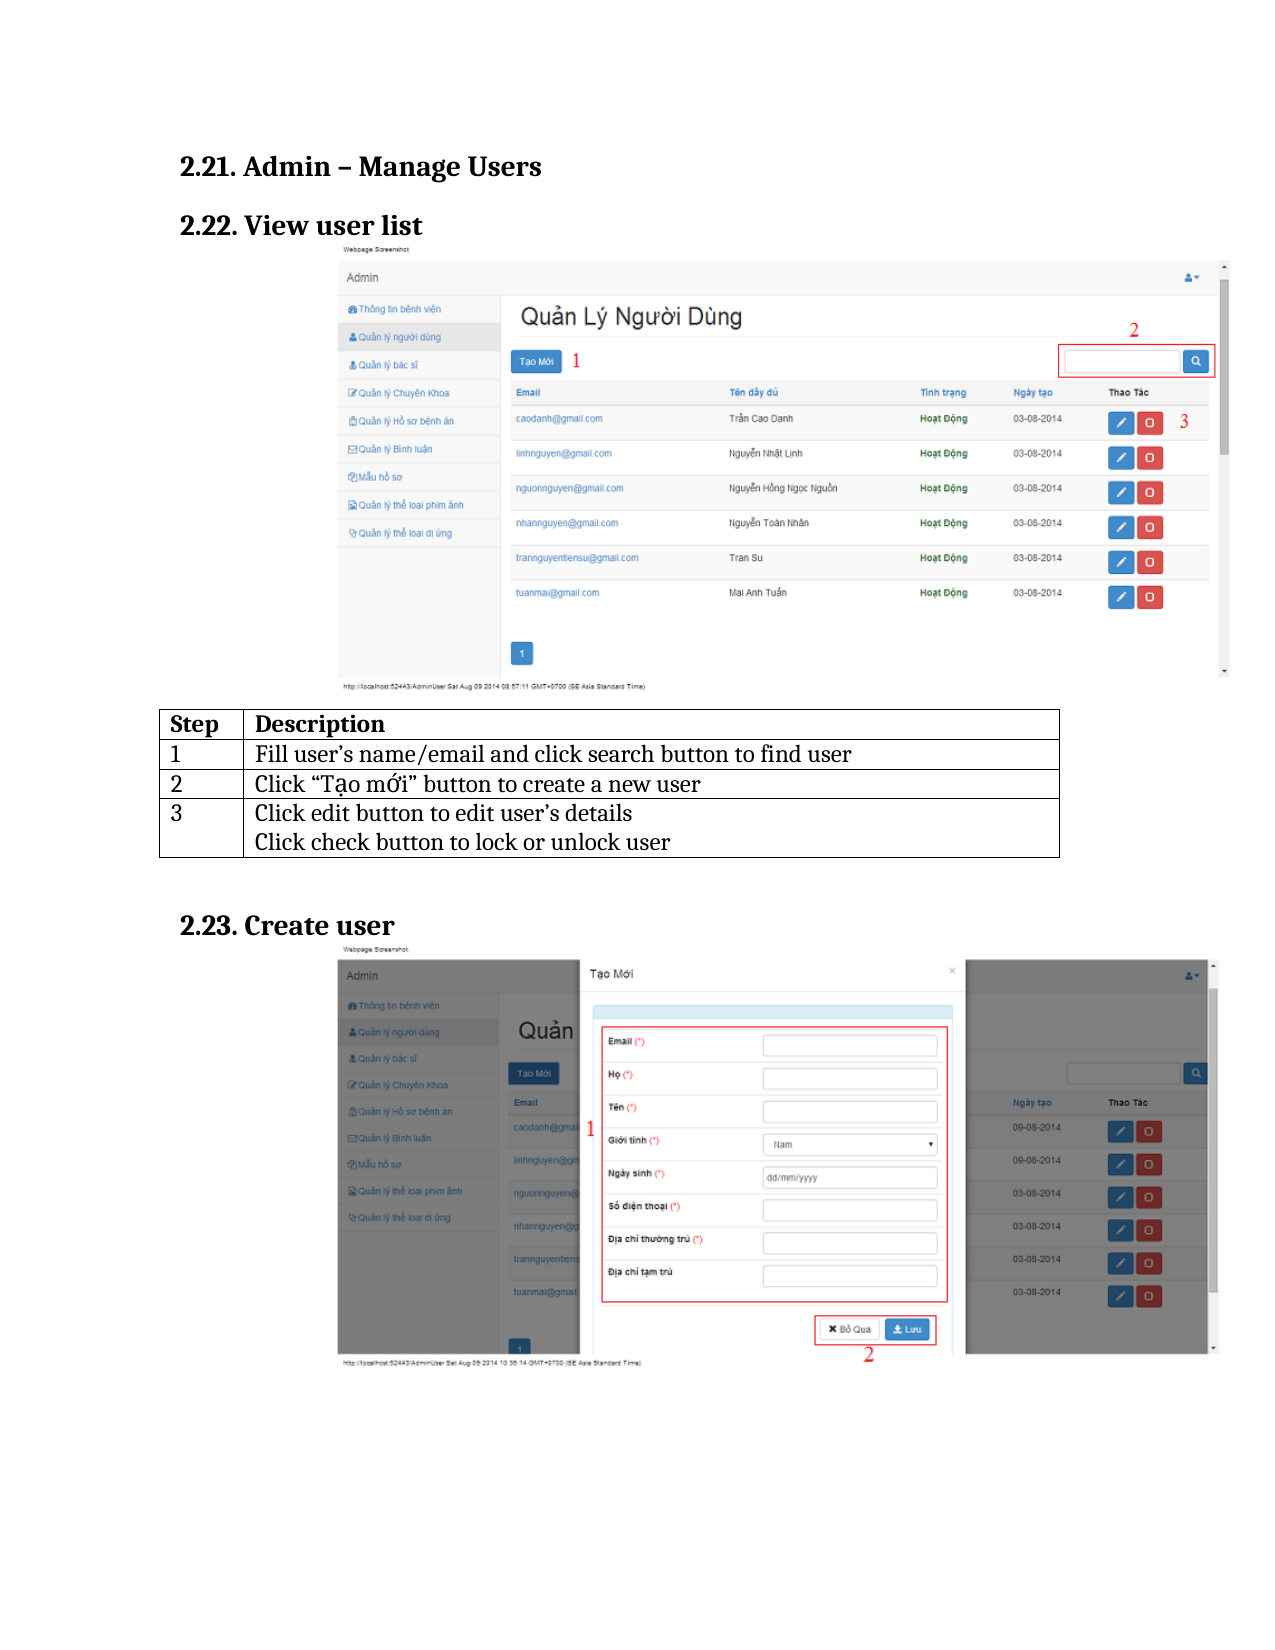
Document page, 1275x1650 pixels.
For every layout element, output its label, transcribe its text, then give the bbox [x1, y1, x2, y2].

table_cell Fill user’s name/email and click search button to find user [244, 740, 1059, 768]
picture [337, 947, 1219, 1367]
subtitle Create user [180, 909, 1125, 942]
picture [337, 247, 1230, 691]
table_cell Click “Tạo mới” button to create a new user [244, 770, 1059, 798]
table_header Step [160, 710, 243, 739]
table_cell 2 [160, 770, 243, 798]
table_header Description [244, 710, 1059, 739]
table_cell 1 [160, 740, 243, 768]
table_cell 3 [160, 799, 243, 857]
table_cell Click edit button to edit user’s details Click check button to lock or unlock user [244, 799, 1059, 857]
subtitle View user list [180, 209, 1125, 243]
subtitle Admin – Manage Users [180, 150, 1125, 183]
